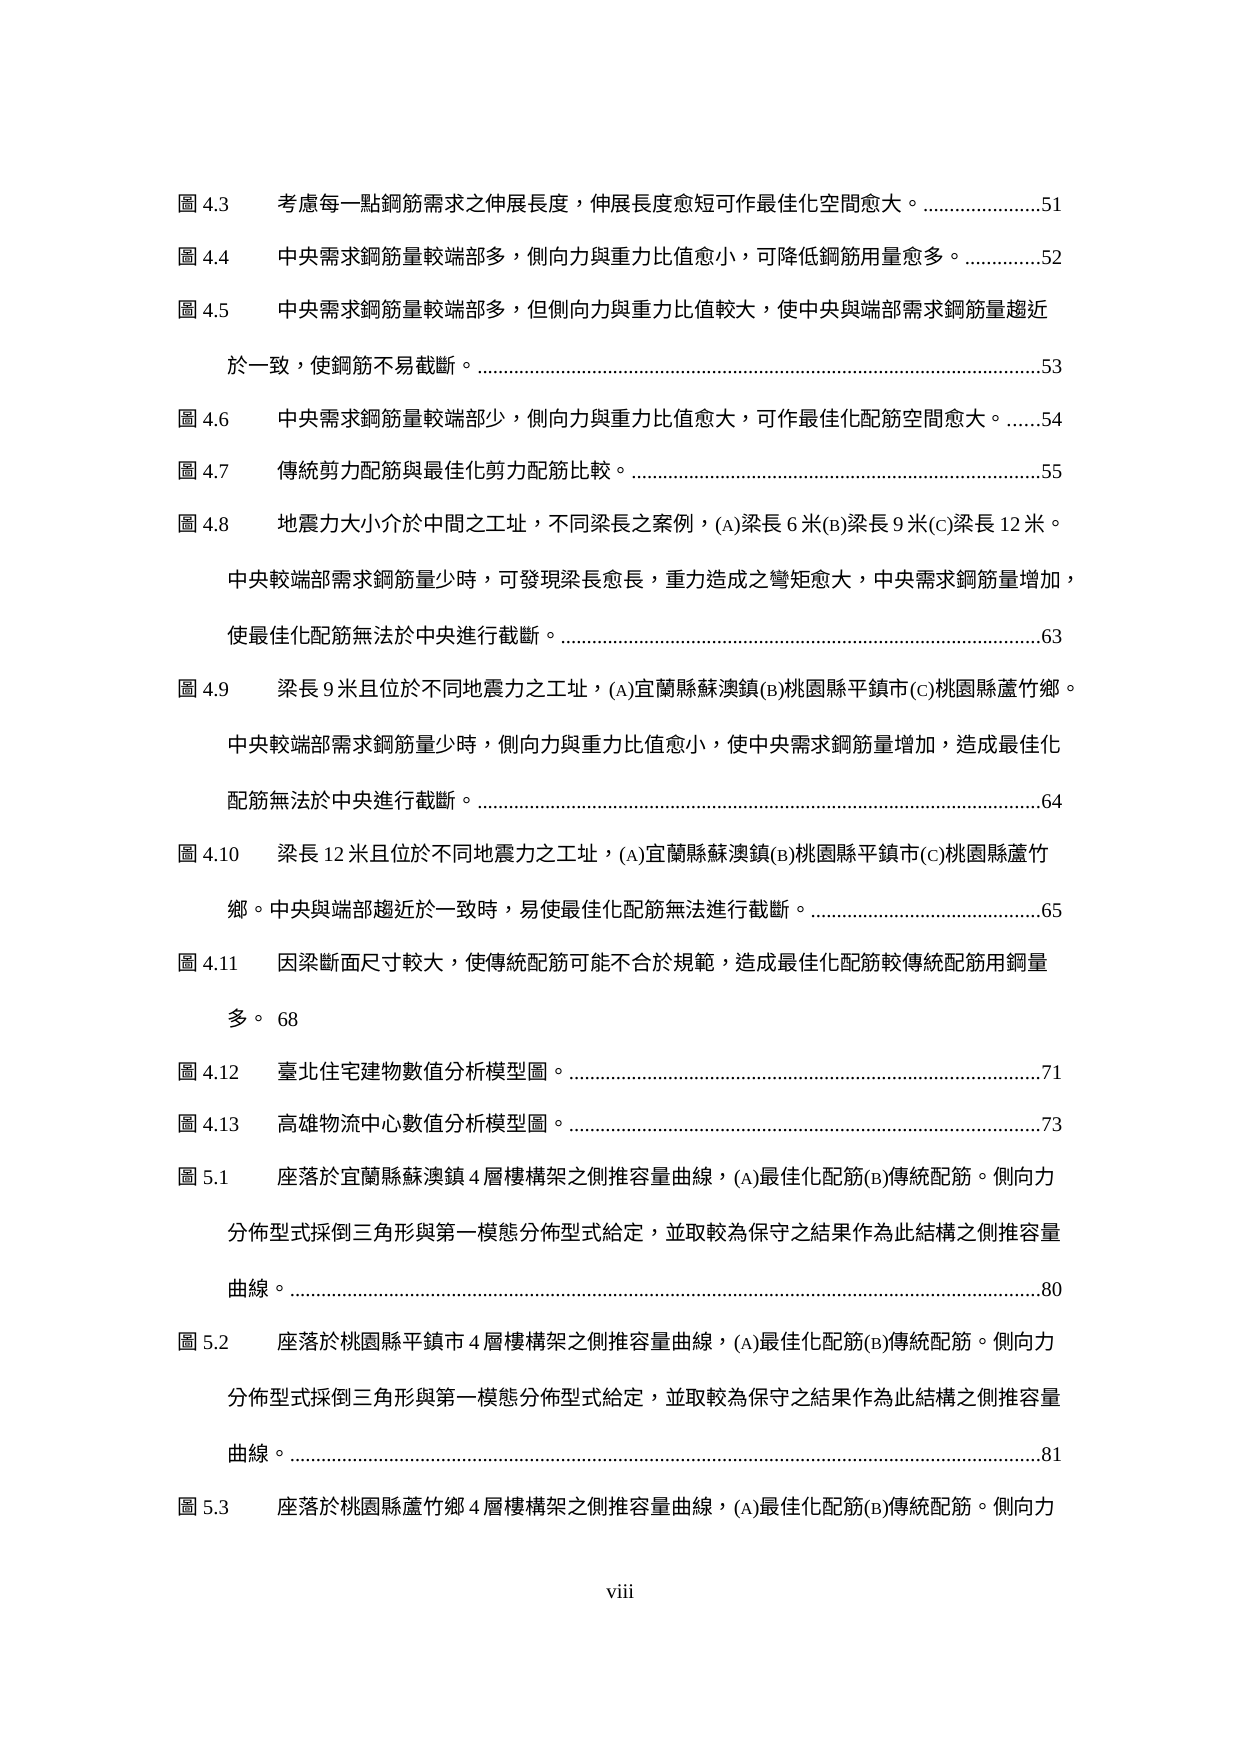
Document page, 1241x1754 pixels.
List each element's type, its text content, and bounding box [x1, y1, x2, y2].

text 圖 5.1 座落於宜蘭縣蘇澳鎮4層樓構架之側推容量曲線，(a)最佳化配筋(b)傳統配筋。側向力分佈型式採倒三角形與第一模態分佈型式給定，並取較為保守之結果作為此結構之側推容量曲線。 80 [177, 1156, 1063, 1306]
text 圖 4.12 臺北住宅建物數值分析模型圖。 71 [177, 1051, 1063, 1089]
text 圖 4.3 考慮每一點鋼筋需求之伸展長度，伸展長度愈短可作最佳化空間愈大。 51 [177, 184, 1063, 222]
text 圖 4.8 地震力大小介於中間之工址，不同梁長之案例，(a)梁長6米(b)梁長9米(c)梁長12米。中央較端部需求鋼筋量少時，可發現梁長愈長，重力造成之彎矩愈大，中央需求鋼筋量增加，使最佳化配筋無法於中央進行截斷。 63 [177, 503, 1063, 653]
text 圖 4.7 傳統剪力配筋與最佳化剪力配筋比較。 55 [177, 451, 1063, 488]
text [177, 1487, 1063, 1524]
text 圖 4.10 梁長12米且位於不同地震力之工址，(a)宜蘭縣蘇澳鎮(b)桃園縣平鎮市(c)桃園縣蘆竹鄉。中央與端部趨近於一致時，易使最佳化配筋無法進行截斷。 65 [177, 833, 1063, 927]
text 圖 4.13 高雄物流中心數值分析模型圖。 73 [177, 1104, 1063, 1141]
text 圖 4.11 因梁斷面尺寸較大，使傳統配筋可能不合於規範，造成最佳化配筋較傳統配筋用鋼量多。 68 [177, 942, 1063, 1036]
text 圖 5.2 座落於桃園縣平鎮市4層樓構架之側推容量曲線，(a)最佳化配筋(b)傳統配筋。側向力分佈型式採倒三角形與第一模態分佈型式給定，並取較為保守之結果作為此結構之側推容量曲線。 81 [177, 1322, 1063, 1472]
text 圖 4.6 中央需求鋼筋量較端部少，側向力與重力比值愈大，可作最佳化配筋空間愈大。 54 [177, 398, 1063, 436]
text 圖 4.5 中央需求鋼筋量較端部多，但側向力與重力比值較大，使中央與端部需求鋼筋量趨近於一致，使鋼筋不易截斷。 53 [177, 289, 1063, 383]
text 圖 4.9 梁長9米且位於不同地震力之工址，(a)宜蘭縣蘇澳鎮(b)桃園縣平鎮市(c)桃園縣蘆竹鄉。中央較端部需求鋼筋量少時，側向力與重力比值愈小，使中央需求鋼筋量增加，造成最佳化配筋無法於中央進行截斷。 64 [177, 668, 1063, 818]
text 圖 4.4 中央需求鋼筋量較端部多，側向力與重力比值愈小，可降低鋼筋用量愈多。 52 [177, 237, 1063, 274]
